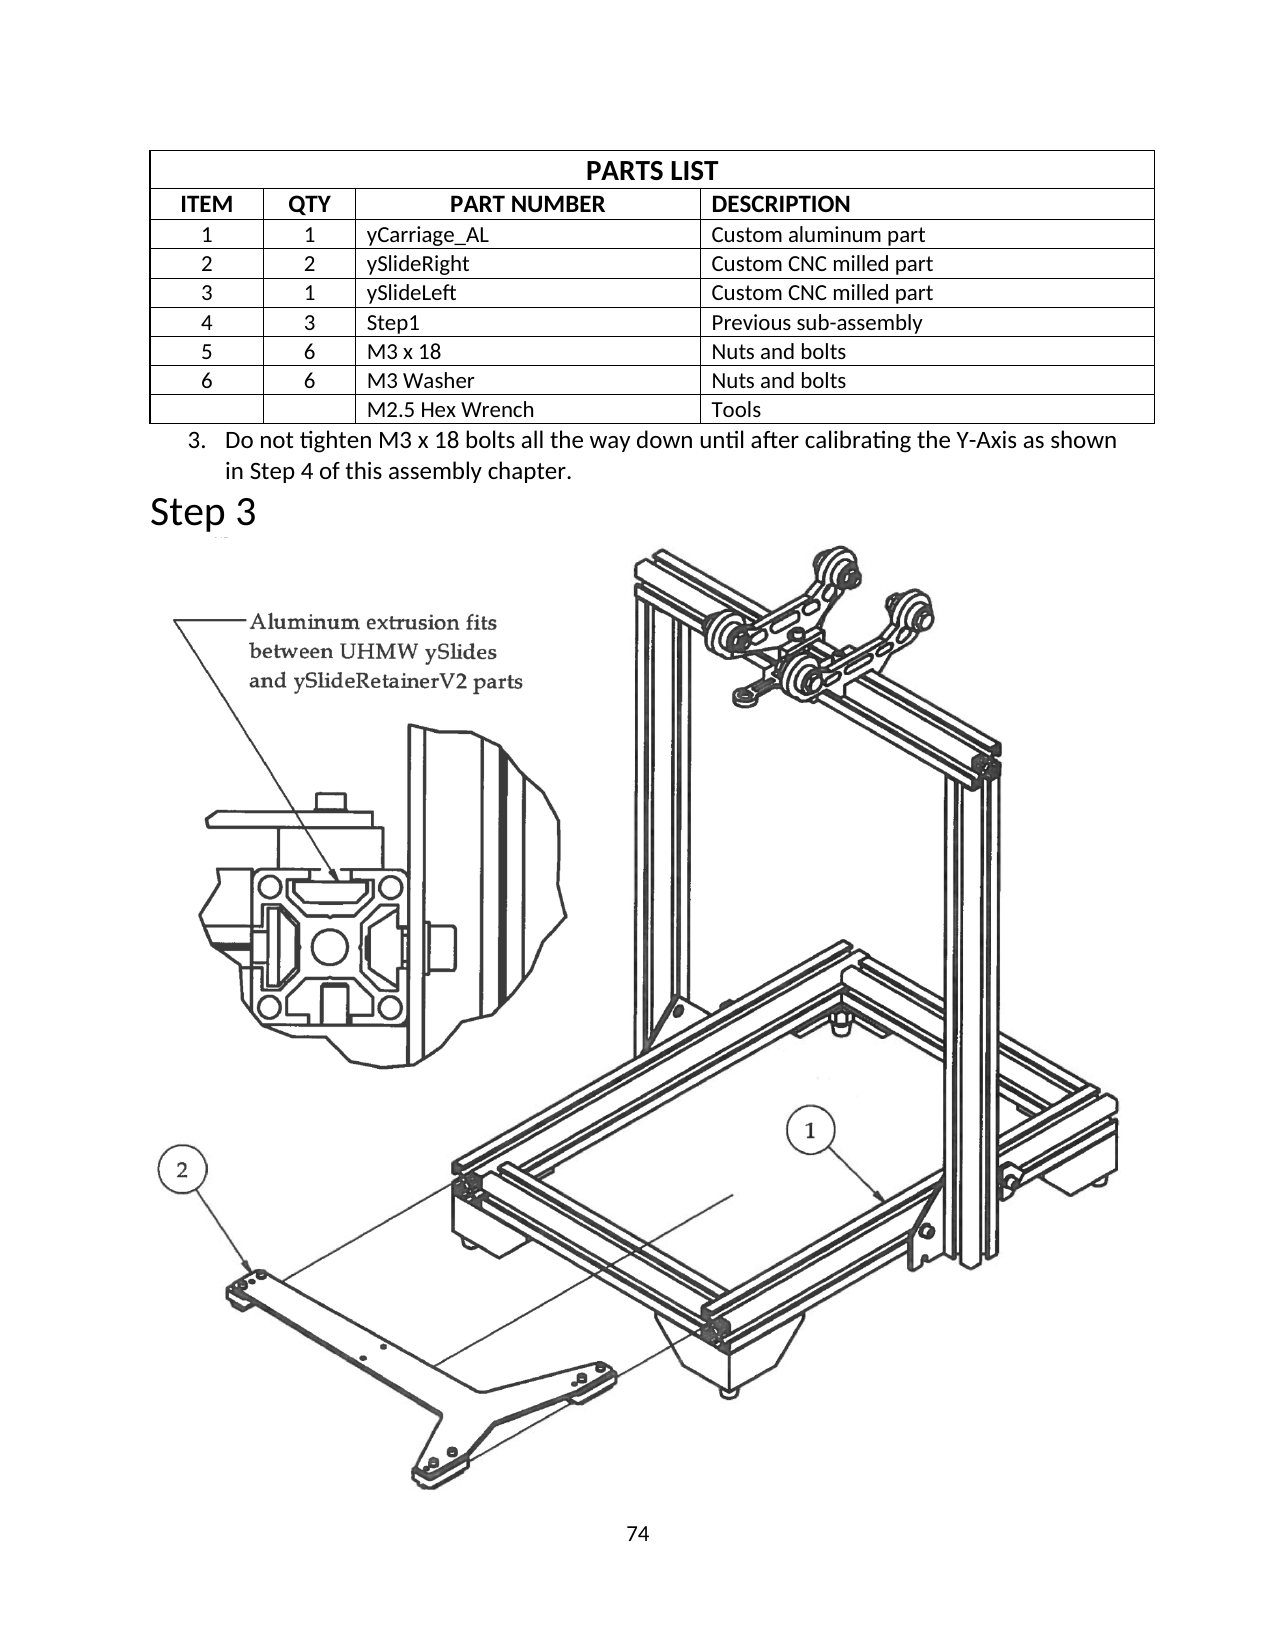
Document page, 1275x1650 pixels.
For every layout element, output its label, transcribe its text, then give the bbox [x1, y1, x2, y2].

table_cell Custom aluminum part [701, 220, 1154, 248]
table_cell 1 [151, 220, 263, 248]
table_cell 2 [151, 249, 263, 277]
table_cell Custom CNC milled part [701, 249, 1154, 277]
picture [150, 537, 1122, 1509]
table_cell QTY [264, 189, 355, 219]
table_header PARTS LIST [151, 151, 1154, 187]
table_cell 4 [151, 308, 263, 336]
table_cell yCarriage_AL [356, 220, 700, 248]
table_cell Nuts and bolts [701, 366, 1154, 394]
list Do not tighten M3 x 18 bolts all the way down until after calibrating the Y-Axis as shown in Step 4 of this assembly chapter. [187, 424, 1125, 485]
table_cell [151, 395, 263, 423]
table_cell 6 [264, 366, 355, 394]
table_cell 1 [264, 220, 355, 248]
table_cell M3 x 18 [356, 337, 700, 365]
table_cell Nuts and bolts [701, 337, 1154, 365]
table_cell ITEM [151, 189, 263, 219]
table_cell M3 Washer [356, 366, 700, 394]
table_cell DESCRIPTION [701, 189, 1154, 219]
table_cell 2 [264, 249, 355, 277]
table_cell [264, 395, 355, 423]
table_cell 3 [264, 308, 355, 336]
table_cell Previous sub-assembly [701, 308, 1154, 336]
table_cell Tools [701, 395, 1154, 423]
table_cell 6 [264, 337, 355, 365]
table_cell M2.5 Hex Wrench [356, 395, 700, 423]
table_cell ySlideLeft [356, 279, 700, 307]
text Step 3 [150, 485, 1125, 536]
table_cell Step1 [356, 308, 700, 336]
table_cell ySlideRight [356, 249, 700, 277]
table_cell 3 [151, 279, 263, 307]
table_cell 6 [151, 366, 263, 394]
table_cell Custom CNC milled part [701, 279, 1154, 307]
table_cell 1 [264, 279, 355, 307]
table_cell PART NUMBER [356, 189, 700, 219]
table_cell 5 [151, 337, 263, 365]
